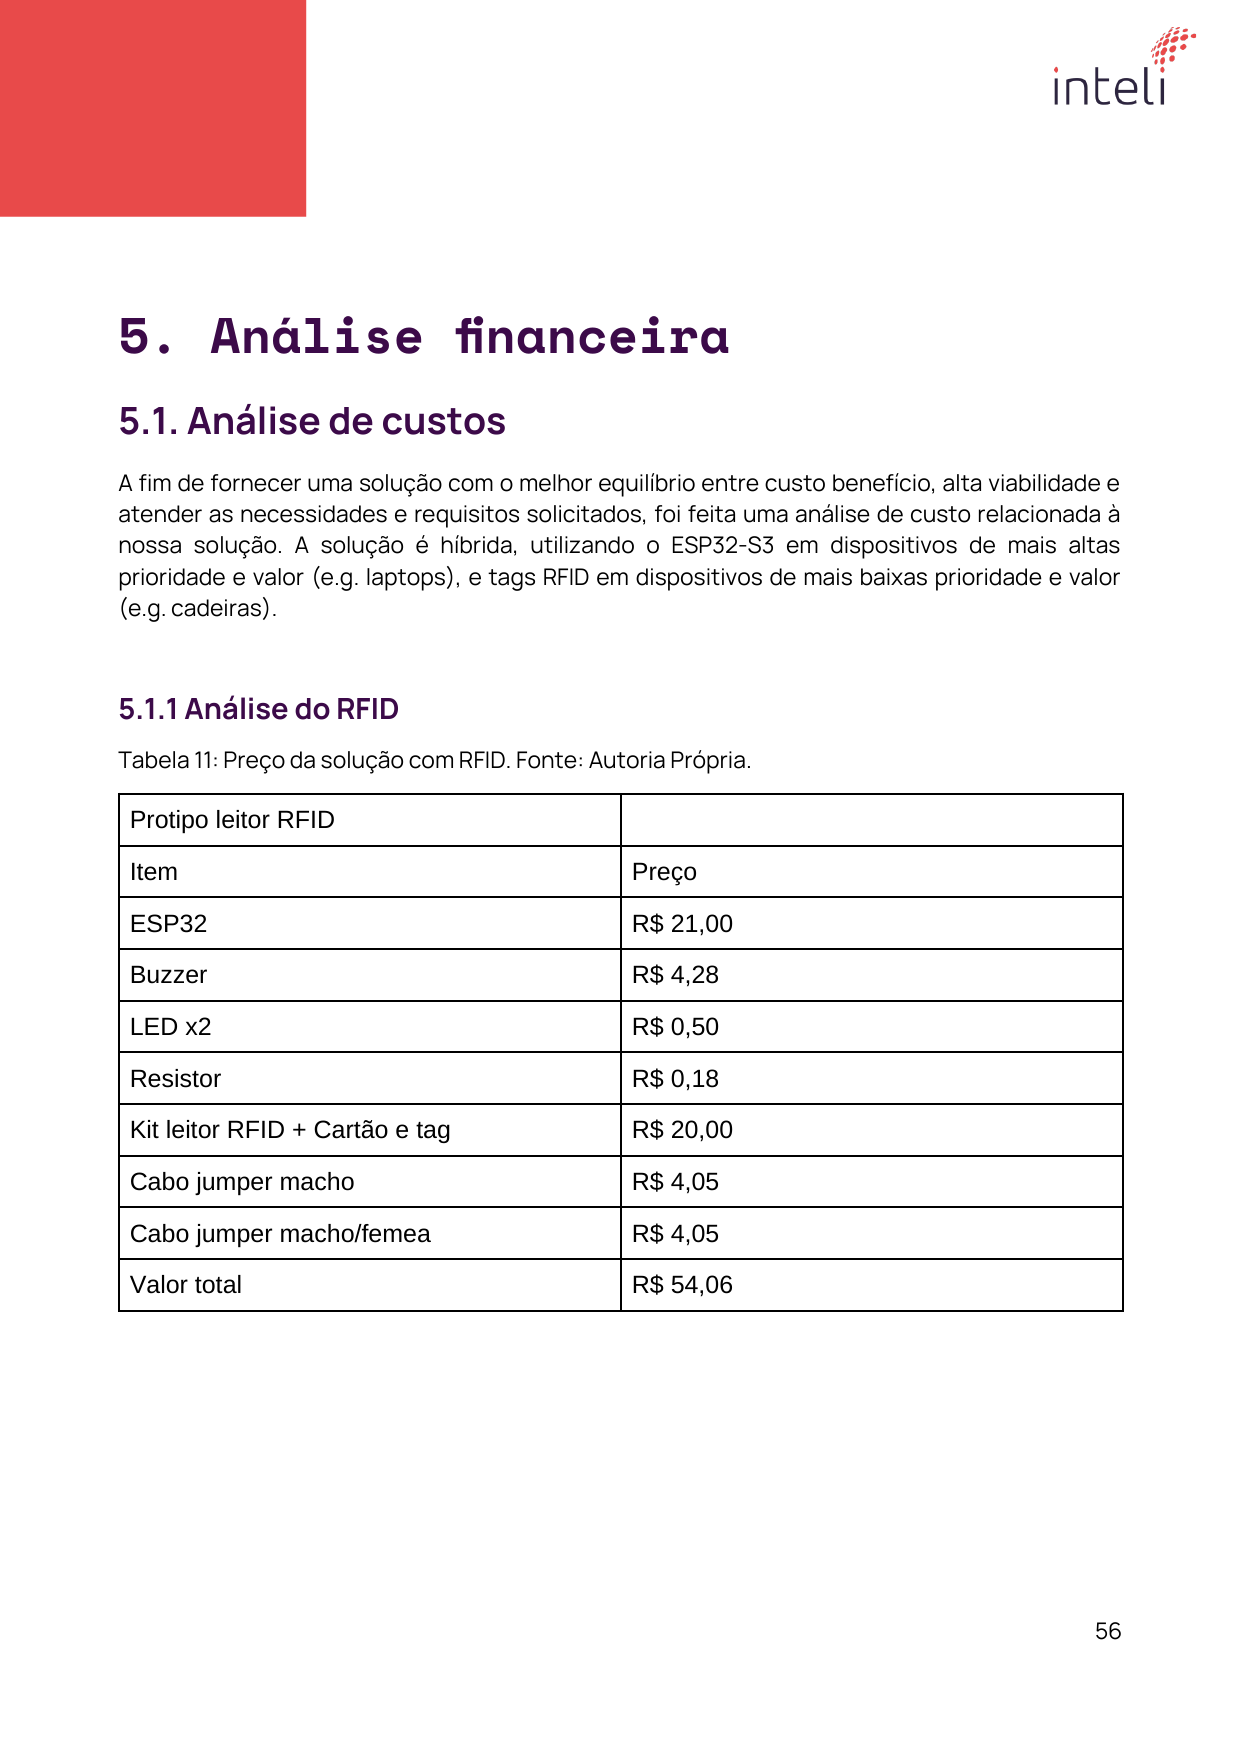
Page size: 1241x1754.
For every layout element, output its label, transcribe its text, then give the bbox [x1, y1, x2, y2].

table_cell R$ 4,28 [622, 950, 1122, 999]
table_cell R$ 54,06 [622, 1260, 1122, 1309]
table_cell R$ 21,00 [622, 898, 1122, 948]
table_cell Cabo jumper macho [120, 1157, 620, 1206]
table_cell Buzzer [120, 950, 620, 999]
subtitle 5. Análise financeira [118, 174, 1122, 372]
table_header Protipo leitor RFID [120, 795, 620, 844]
text 5.1.1 Análise do RFID [118, 688, 1122, 728]
table_cell R$ 4,05 [622, 1157, 1122, 1206]
picture [0, 0, 307, 217]
text Tabela 11: Preço da solução com RFID. Fonte: Autoria Própria. [118, 744, 1122, 776]
table_cell R$ 0,50 [622, 1002, 1122, 1051]
subtitle 5.1. Análise de custos [118, 394, 1122, 446]
table_cell R$ 0,18 [622, 1053, 1122, 1103]
picture [1054, 27, 1197, 105]
table_cell R$ 20,00 [622, 1105, 1122, 1154]
table_cell R$ 4,05 [622, 1208, 1122, 1258]
table_cell Valor total [120, 1260, 620, 1309]
table_cell Preço [622, 847, 1122, 896]
table_cell Resistor [120, 1053, 620, 1103]
text A fim de fornecer uma solução com o melhor equilíbrio entre custo benefício, alta viabilidade e atender as necessidades e requisitos solicitados, foi feita uma análise de custo relacionada à nossa solução. A solução é híbrida, utilizando o ESP32-S3 em dispositivos de mais altas prioridade e valor (e.g. laptops), e tags RFID em dispositivos de mais baixas prioridade e valor (e.g. cadeiras). [118, 466, 1122, 623]
table_cell LED x2 [120, 1002, 620, 1051]
table_cell Item [120, 847, 620, 896]
table_cell Kit leitor RFID + Cartão e tag [120, 1105, 620, 1154]
table_cell Cabo jumper macho/femea [120, 1208, 620, 1258]
table_header [622, 795, 1122, 844]
table_cell ESP32 [120, 898, 620, 948]
